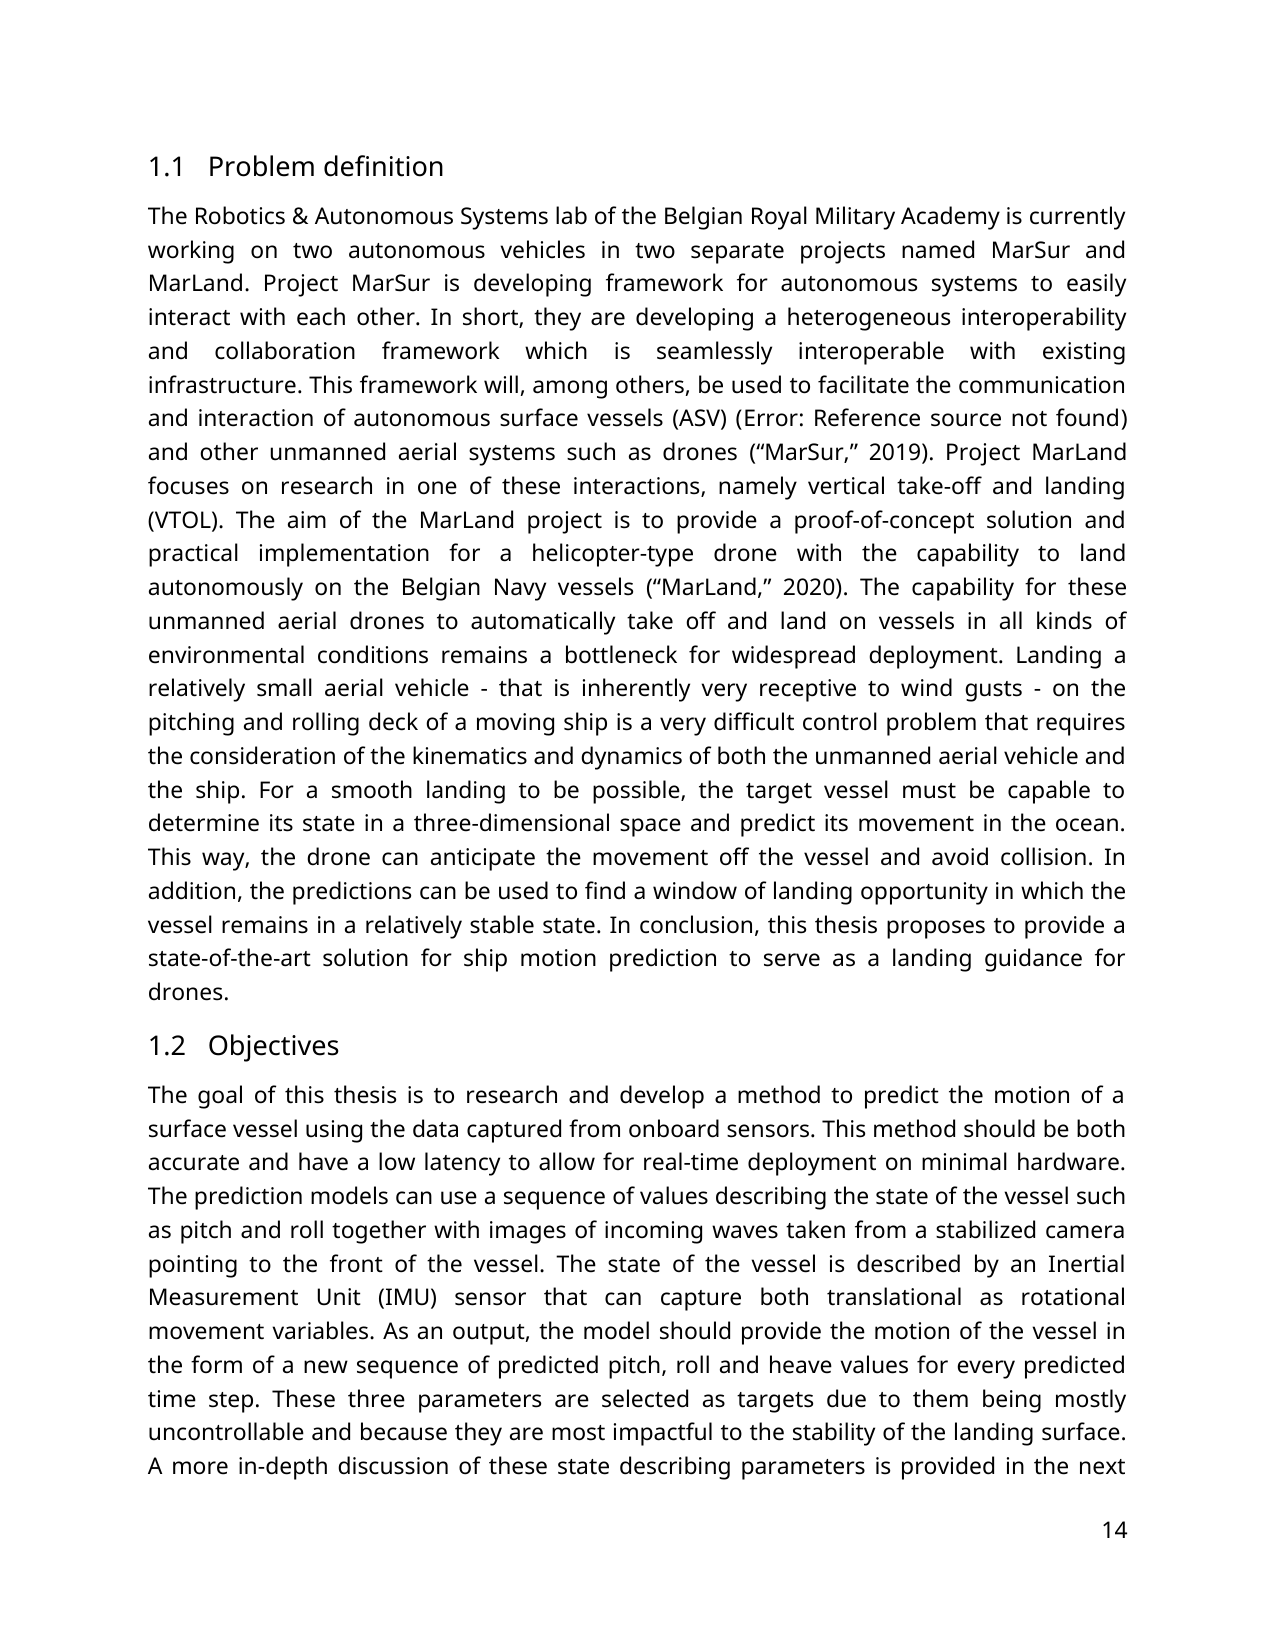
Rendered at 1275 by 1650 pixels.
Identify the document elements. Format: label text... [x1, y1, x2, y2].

subtitle Problem definition [148, 148, 1127, 184]
text The Robotics & Autonomous Systems lab of the Belgian Royal Military Academy is currently working on two autonomous vehicles in two separate projects named MarSur and MarLand. Project MarSur is developing framework for autonomous systems to easily interact with each other. In short, they are developing a heterogeneous interoperability and collaboration framework which is seamlessly interoperable with existing infrastructure. This framework will, among others, be used to facilitate the communication and interaction of autonomous surface vessels (ASV) (Fout! Verwijzingsbron niet gevonden.) and other unmanned aerial systems such as drones . Project MarLand focuses on research in one of these interactions, namely vertical take-off and landing (VTOL). The aim of the MarLand project is to provide a proof-of-concept solution and practical implementation for a helicopter-type drone with the capability to land autonomously on the Belgian Navy vessels . The capability for these unmanned aerial drones to automatically take off and land on vessels in all kinds of environmental conditions remains a bottleneck for widespread deployment. Landing a relatively small aerial vehicle - that is inherently very receptive to wind gusts - on the pitching and rolling deck of a moving ship is a very difficult control problem that requires the consideration of the kinematics and dynamics of both the unmanned aerial vehicle and the ship. For a smooth landing to be possible, the target vessel must be capable to determine its state in a three-dimensional space and predict its movement in the ocean. This way, the drone can anticipate the movement off the vessel and avoid collision. In addition, the predictions can be used to find a window of landing opportunity in which the vessel remains in a relatively stable state. In conclusion, this thesis proposes to provide a state-of-the-art solution for ship motion prediction to serve as a landing guidance for drones. [148, 200, 1127, 1007]
subtitle Objectives [148, 1027, 1127, 1063]
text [148, 1079, 1127, 1481]
